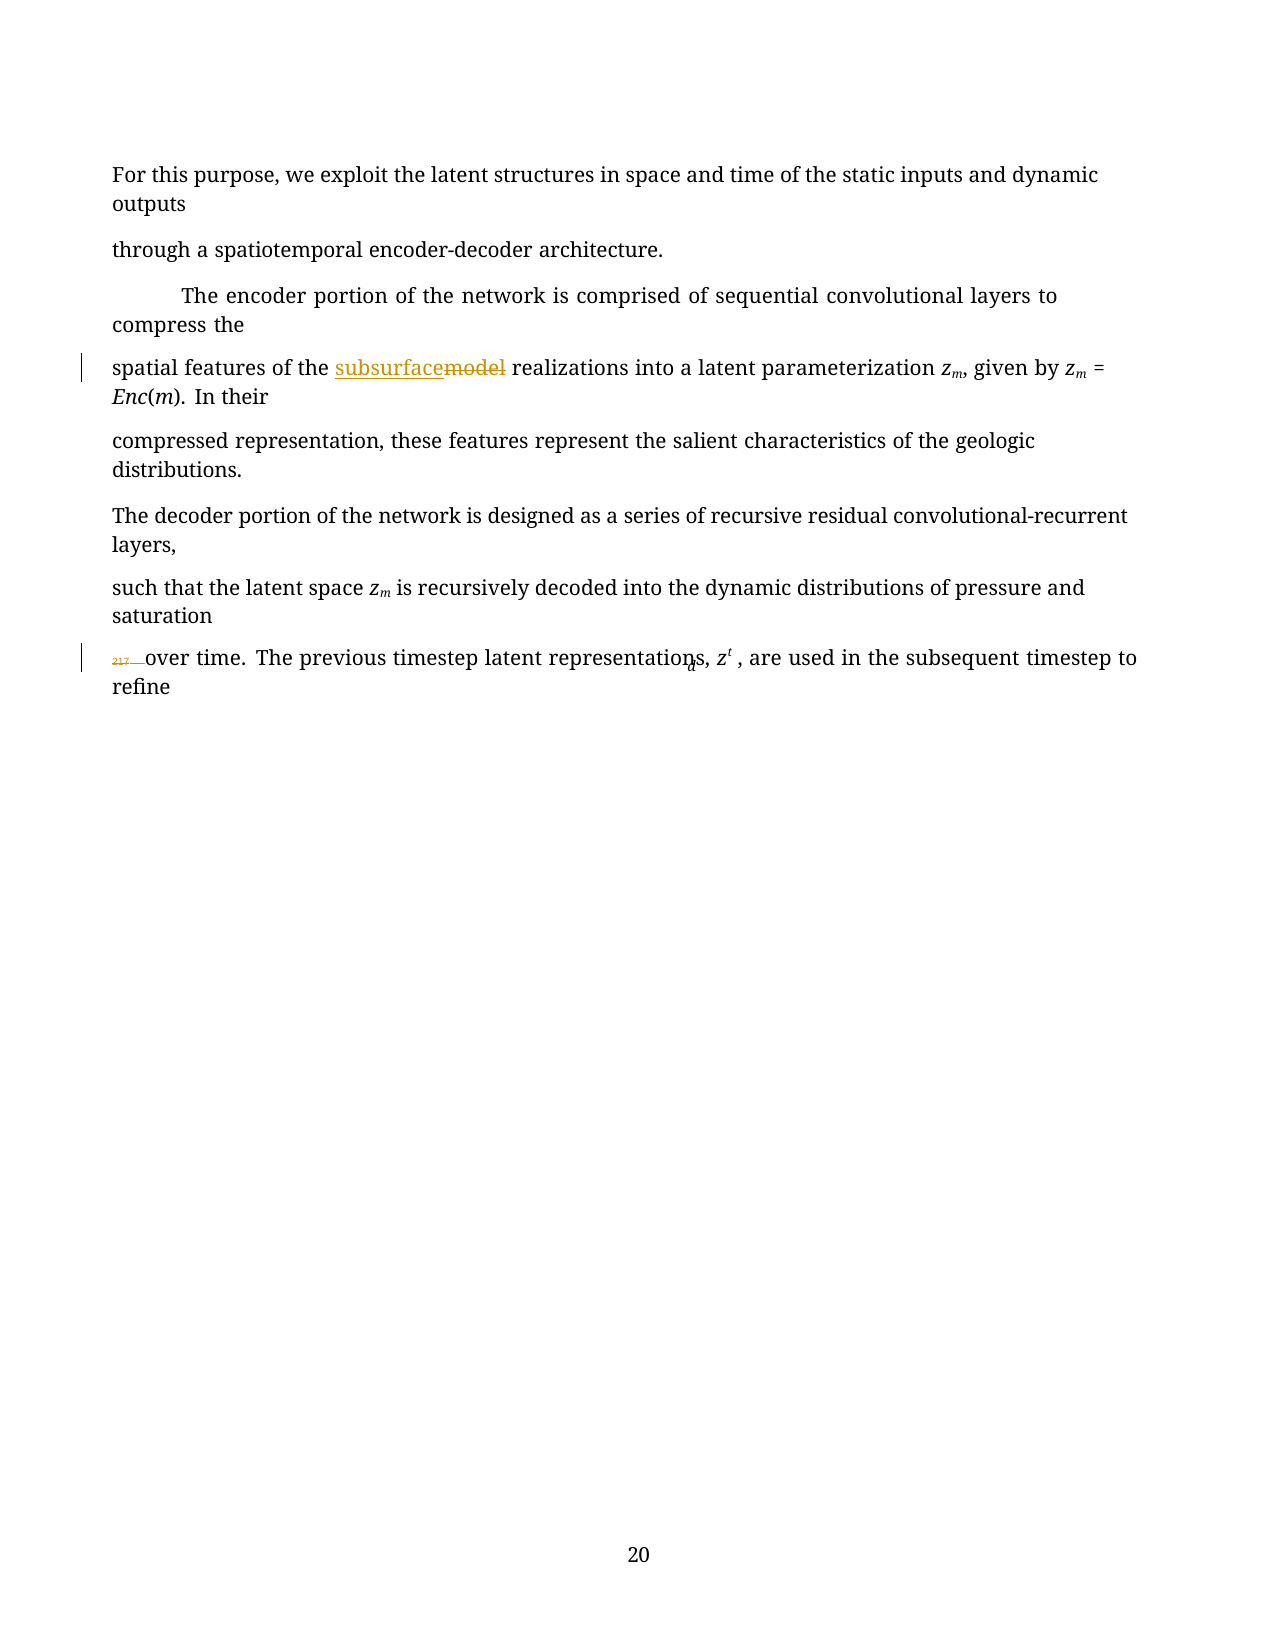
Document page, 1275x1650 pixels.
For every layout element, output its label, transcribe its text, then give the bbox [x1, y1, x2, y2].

text over time. The previous timestep latent representations, zt , are used in the subsequent timestep to refine [112, 643, 1142, 700]
text such that the latent space zm is recursively decoded into the dynamic distributions of pressure and saturation [112, 573, 1142, 630]
text For this purpose, we exploit the latent structures in space and time of the static inputs and dynamic outputs [112, 160, 1142, 217]
text The decoder portion of the network is designed as a series of recursive residual convolutional-recurrent layers, [112, 501, 1142, 558]
text through a spatiotemporal encoder-decoder architecture. [112, 235, 1142, 264]
text spatial features of the realizations into a latent parameterization zm, given by zm = Enc(m). In their [112, 353, 1142, 410]
text compressed representation, these features represent the salient characteristics of the geologic distributions. [112, 426, 1142, 483]
text The encoder portion of the network is comprised of sequential convolutional layers to compress the [112, 281, 1142, 338]
